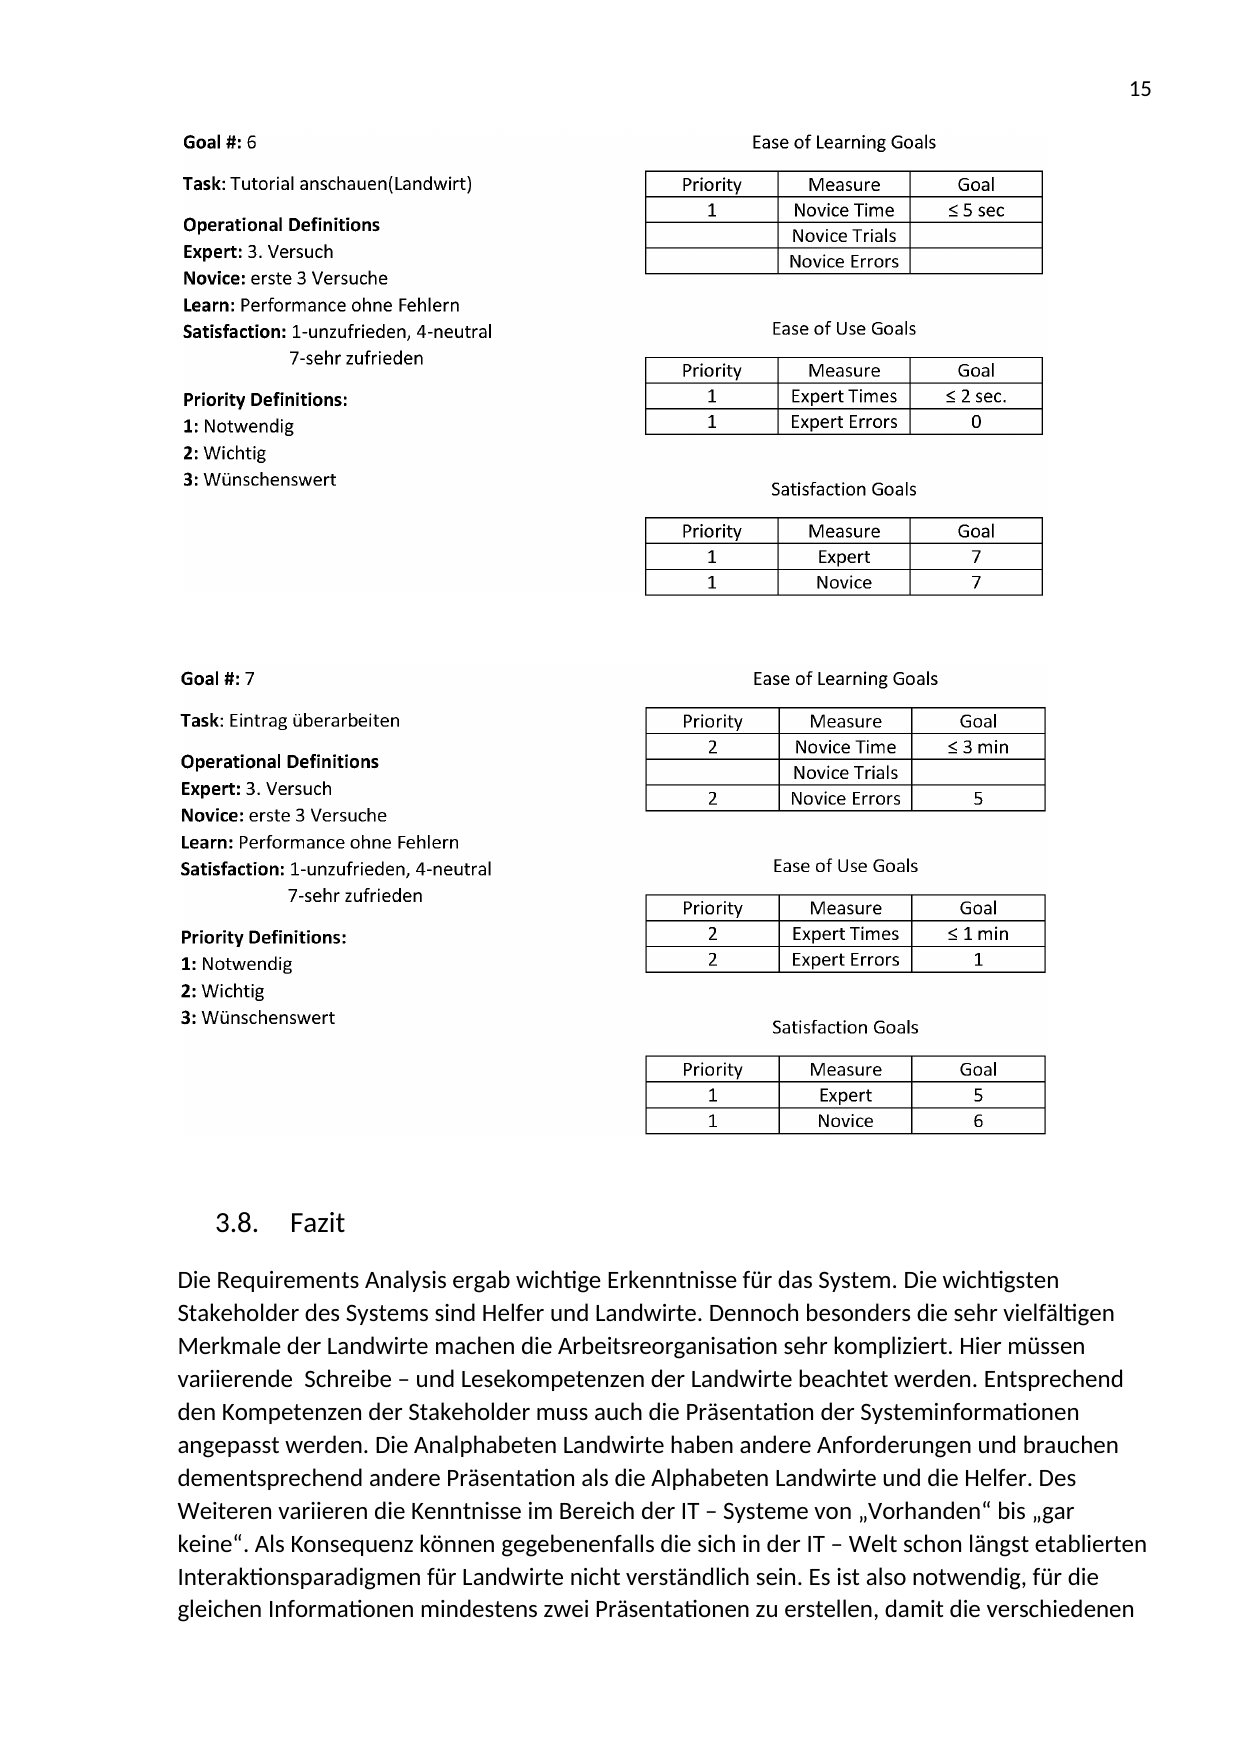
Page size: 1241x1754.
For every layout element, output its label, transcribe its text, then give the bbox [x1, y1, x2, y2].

subtitle Fazit [215, 1204, 1152, 1239]
picture [177, 663, 1050, 1139]
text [177, 1264, 1152, 1624]
picture [177, 129, 1050, 599]
